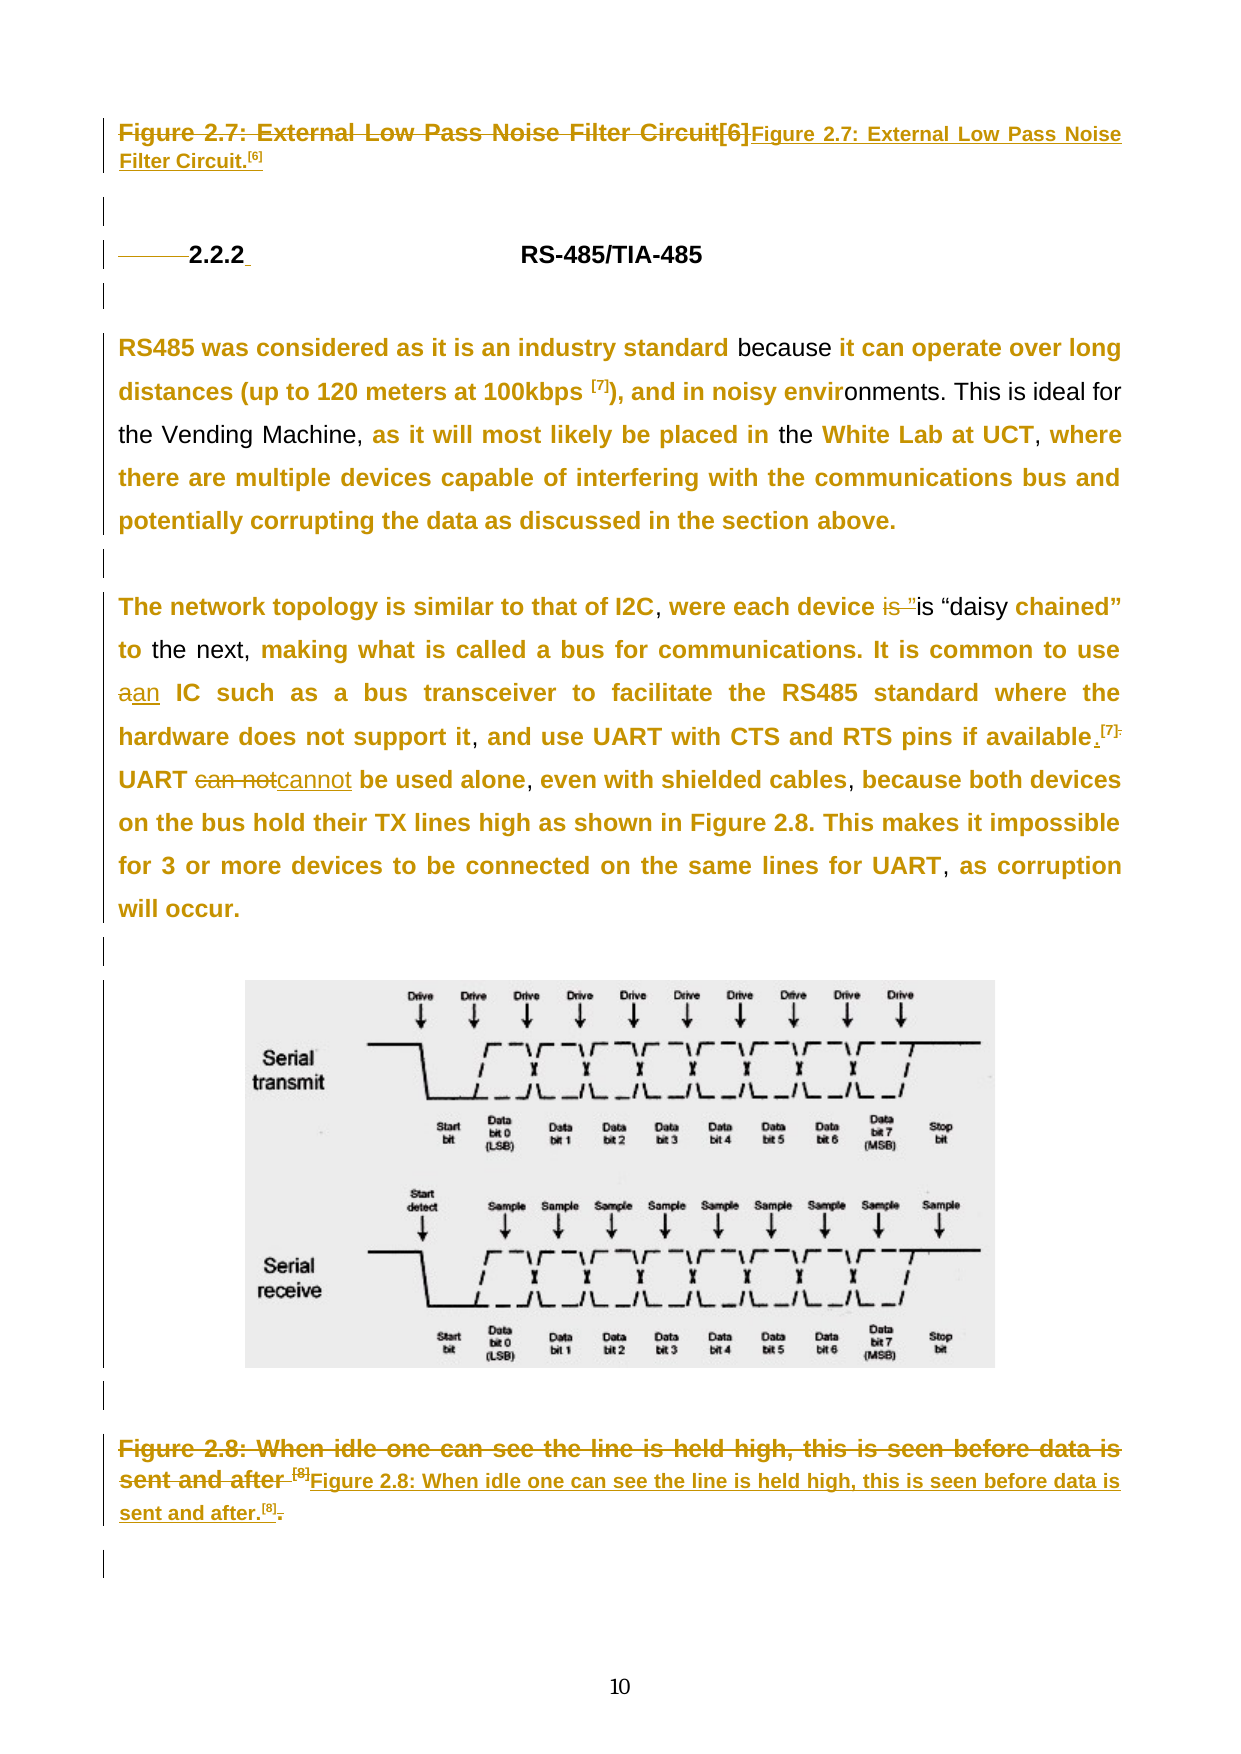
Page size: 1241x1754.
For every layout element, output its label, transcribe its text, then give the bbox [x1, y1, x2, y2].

picture [245, 980, 995, 1368]
text The network topology is similar to that of I2C, were each device is “daisy chained” to the next, making what is called a bus for communications. It is common to use IC such as a bus transceiver to facilitate the RS485 standard where the hardware does not support it, and use UART with CTS and RTS pins if available[7] UART be used alone, even with shielded cables, because both devices on the bus hold their TX lines high as shown in Figure 2.8. This makes it impossible for 3 or more devices to be connected on the same lines for UART, as corruption will occur. [118, 592, 1122, 923]
text RS485 was considered as it is an industry standard because it can operate over long distances (up to 120 meters at 100kbps [7]), and in noisy environments. This is ideal for the Vending Machine, as it will most likely be placed in the White Lab at UCT, where there are multiple devices capable of interfering with the communications bus and potentially corrupting the data as discussed in the section above. [118, 333, 1122, 534]
subtitle 2.2.2 RS-485/TIA-485 [118, 240, 1122, 269]
